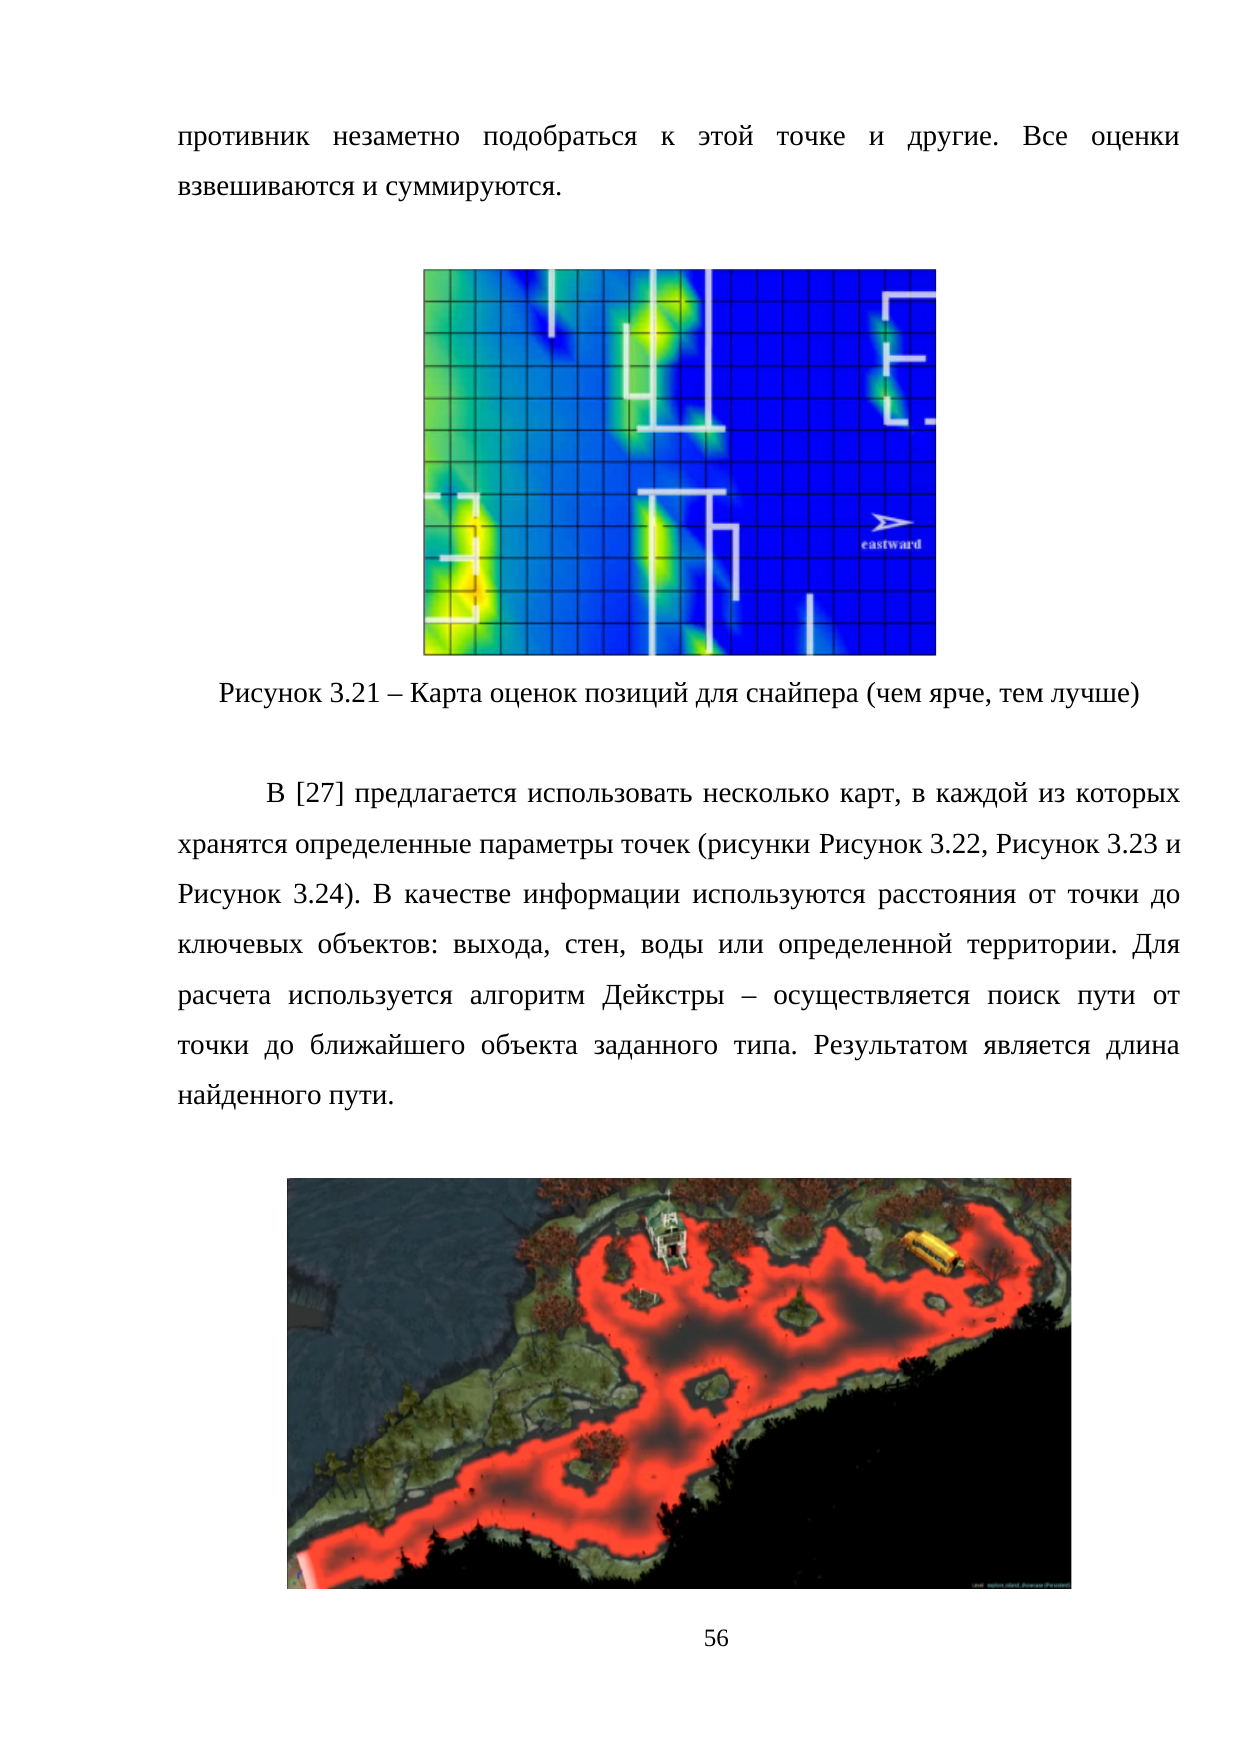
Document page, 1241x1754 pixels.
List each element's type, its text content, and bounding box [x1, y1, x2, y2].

picture [287, 1178, 1072, 1589]
picture [422, 269, 937, 659]
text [177, 118, 1181, 202]
